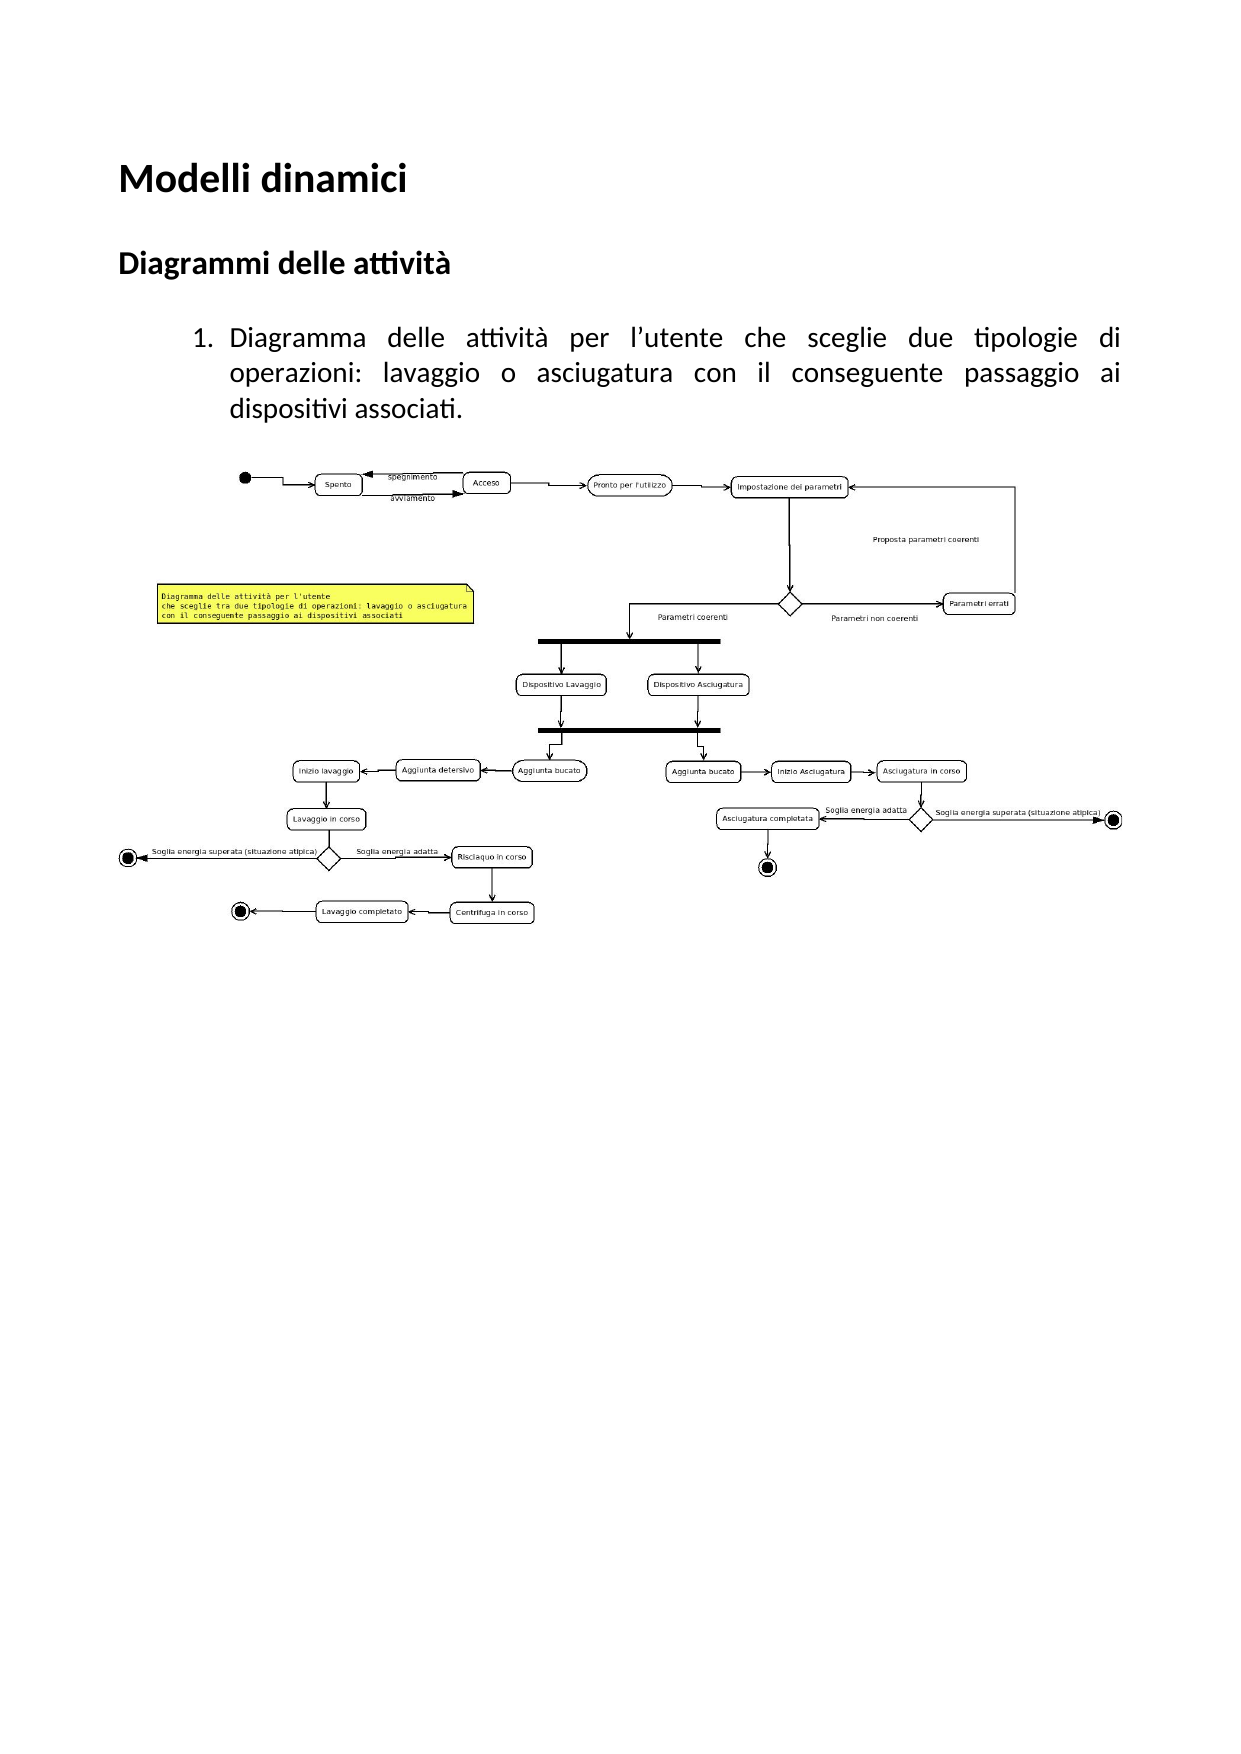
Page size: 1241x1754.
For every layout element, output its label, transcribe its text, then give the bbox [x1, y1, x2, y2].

list Diagramma delle attività per l’utente che sceglie due tipologie di operazioni: lavaggio o asciugatura con il conseguente passaggio ai dispositivi associati. [192, 319, 1122, 426]
picture [118, 456, 1123, 925]
subtitle Modelli dinamici [118, 152, 1122, 203]
subtitle Diagrammi delle attività [118, 242, 1122, 283]
